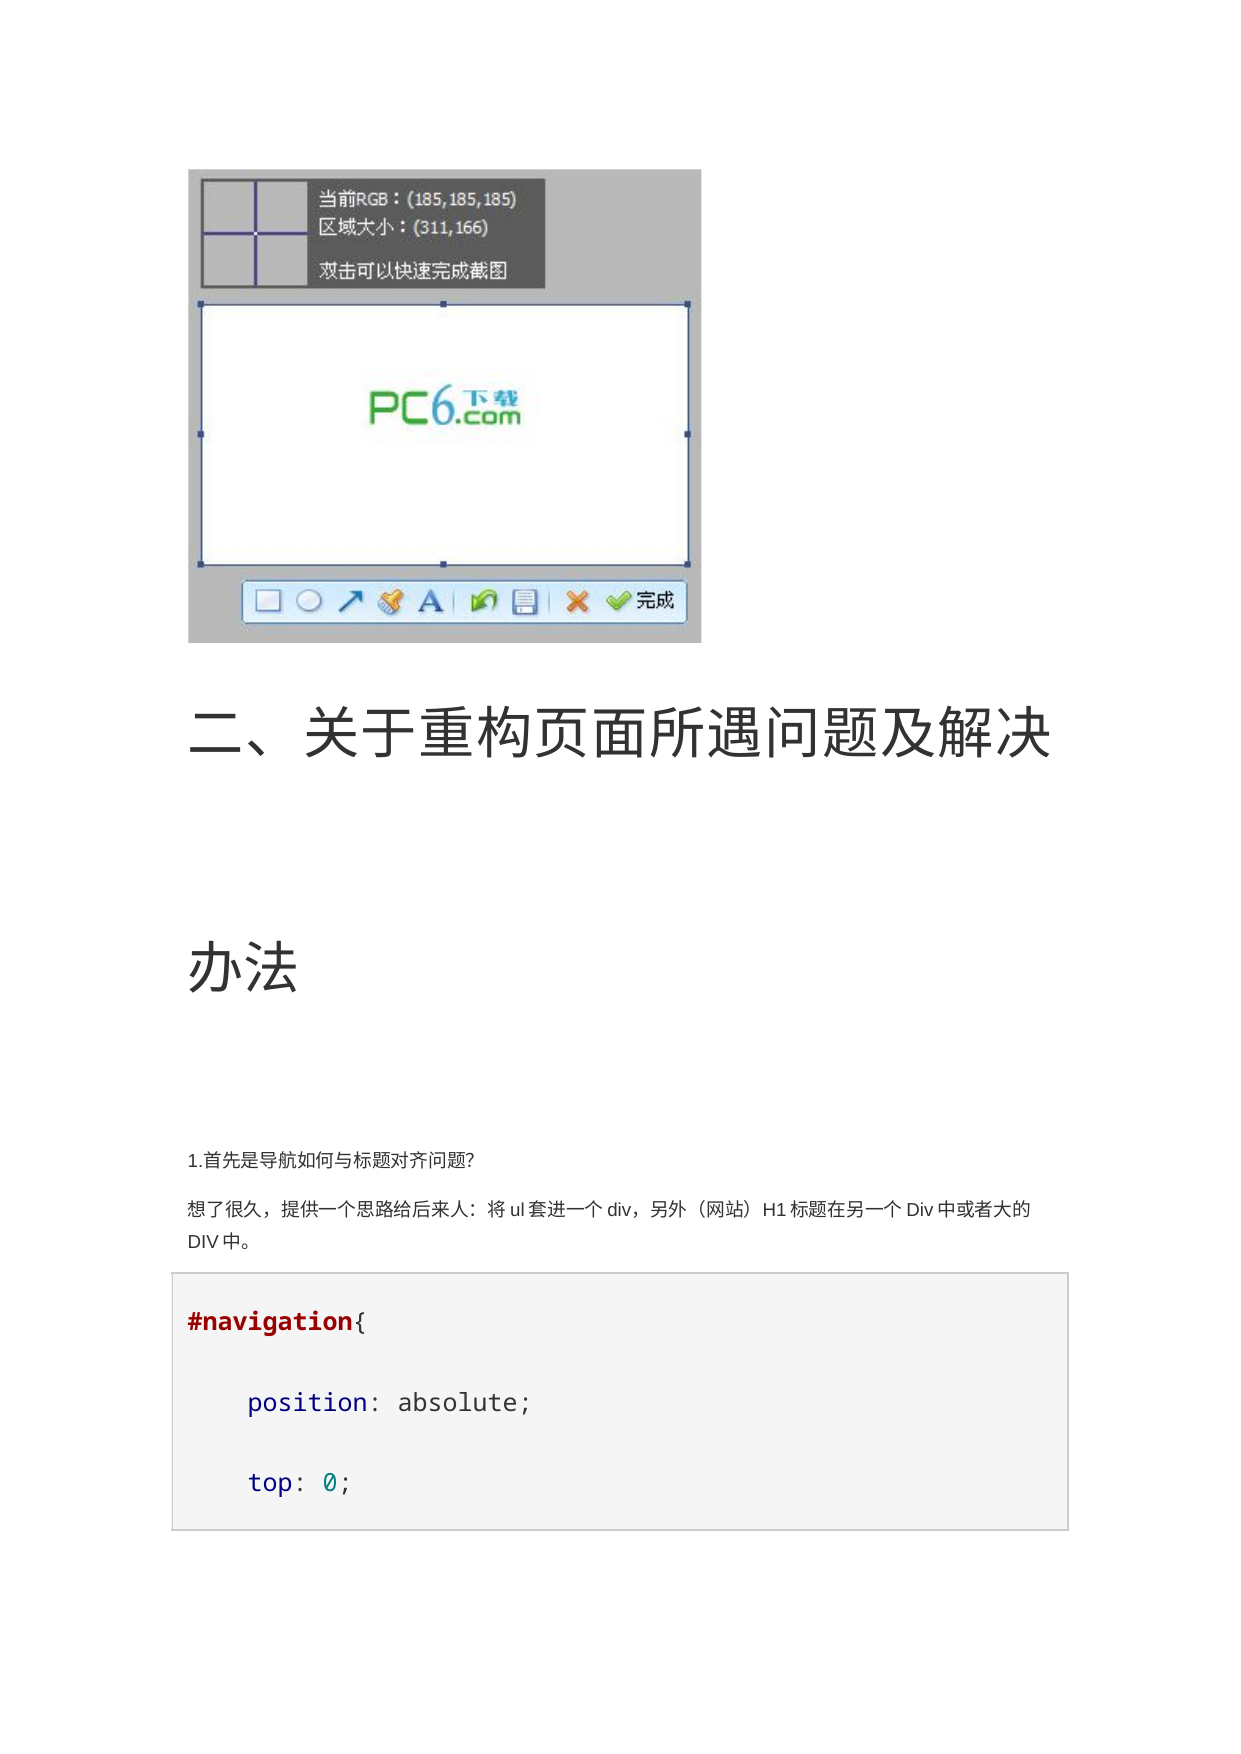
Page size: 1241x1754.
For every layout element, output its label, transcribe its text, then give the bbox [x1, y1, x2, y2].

picture [187, 168, 702, 643]
text #navigation{ [173, 1274, 1067, 1353]
subtitle 二、关于重构页面所遇问题及解决办法 [187, 681, 1053, 1013]
text position: absolute; [173, 1353, 1067, 1433]
text 想了很久，提供一个思路给后来人：将ul套进一个div，另外（网站）H1标题在另一个Div中或者大的DIV中。 [187, 1192, 1053, 1257]
text top: 0; [173, 1433, 1067, 1529]
text 1.首先是导航如何与标题对齐问题？ [187, 1143, 1053, 1176]
